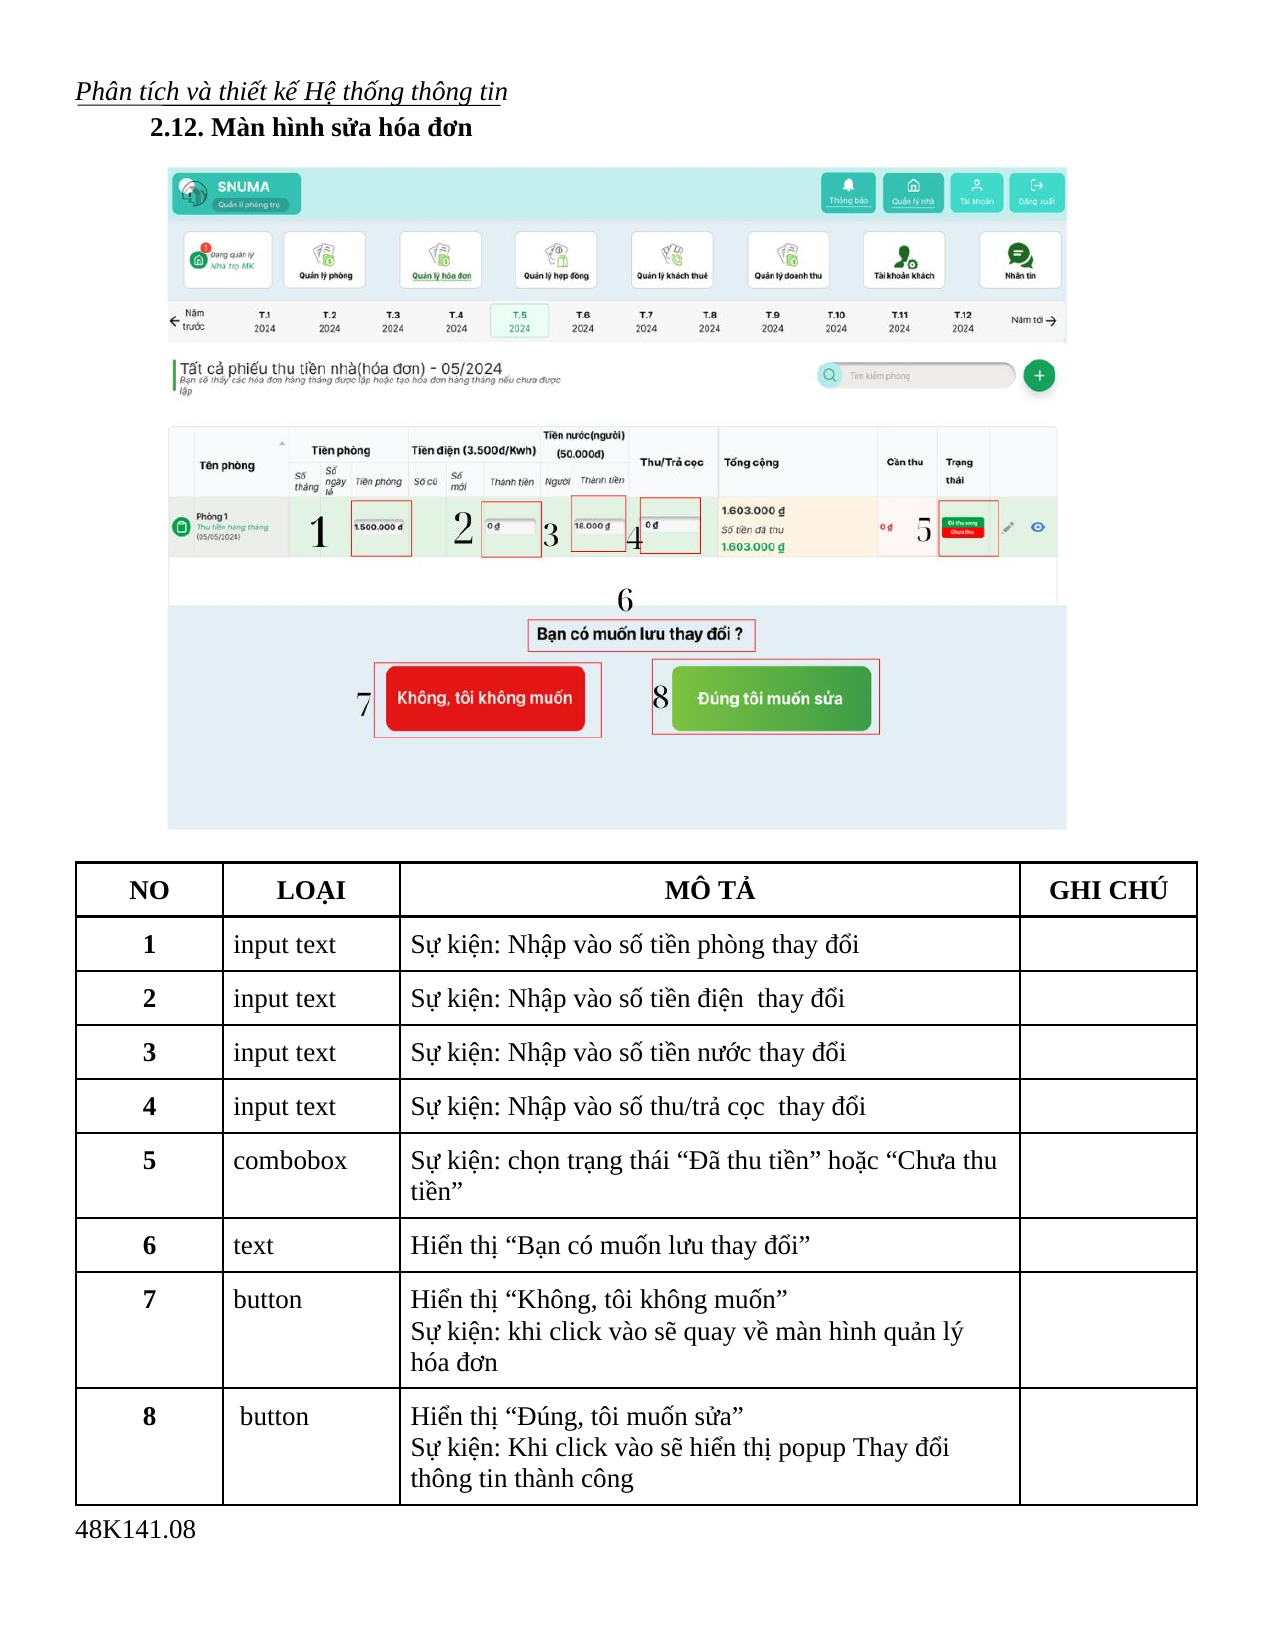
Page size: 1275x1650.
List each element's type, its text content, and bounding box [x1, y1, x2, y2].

table_cell [1021, 972, 1196, 1023]
table_cell 4 [77, 1080, 222, 1132]
table_cell 1 [77, 918, 222, 969]
table_cell Sự kiện: Nhập vào số tiền nước thay đổi [401, 1026, 1019, 1078]
table_cell button [224, 1273, 399, 1387]
picture [167, 144, 1108, 857]
table_header GHI CHÚ [1021, 864, 1196, 915]
table_cell [1021, 1026, 1196, 1078]
table_header MÔ TẢ [401, 864, 1019, 915]
table_cell input text [224, 1026, 399, 1078]
table_cell [1021, 1389, 1196, 1504]
table_cell 6 [77, 1219, 222, 1271]
table_cell Sự kiện: Nhập vào số tiền phòng thay đổi [401, 918, 1019, 969]
table_cell input text [224, 918, 399, 969]
table_cell input text [224, 972, 399, 1023]
table_cell [1021, 1080, 1196, 1132]
table_header NO [77, 864, 222, 915]
table_cell combobox [224, 1134, 399, 1217]
table_cell 8 [77, 1389, 222, 1504]
table_cell input text [224, 1080, 399, 1132]
table_cell text [224, 1219, 399, 1271]
table_cell Hiển thị “Đúng, tôi muốn sửa” Sự kiện: Khi click vào sẽ hiển thị popup Thay đổi thông tin thành công [401, 1389, 1019, 1504]
table_cell Sự kiện: Nhập vào số tiền điện thay đổi [401, 972, 1019, 1023]
table_cell 3 [77, 1026, 222, 1078]
table_cell [1021, 1273, 1196, 1387]
table_cell [1021, 1219, 1196, 1271]
table_cell 5 [77, 1134, 222, 1217]
table_cell 2 [77, 972, 222, 1023]
table_cell Hiển thị “Không, tôi không muốn” Sự kiện: khi click vào sẽ quay về màn hình quản lý hóa đơn [401, 1273, 1019, 1387]
table_header LOẠI [224, 864, 399, 915]
table_cell Sự kiện: chọn trạng thái “Đã thu tiền” hoặc “Chưa thu tiền” [401, 1134, 1019, 1217]
table_cell Hiển thị “Bạn có muốn lưu thay đổi” [401, 1219, 1019, 1271]
subtitle 2.12. Màn hình sửa hóa đơn [150, 111, 1200, 142]
table_cell button [224, 1389, 399, 1504]
table_cell [1021, 1134, 1196, 1217]
table_cell 7 [77, 1273, 222, 1387]
table_cell Sự kiện: Nhập vào số thu/trả cọc thay đổi [401, 1080, 1019, 1132]
table_cell [1021, 918, 1196, 969]
